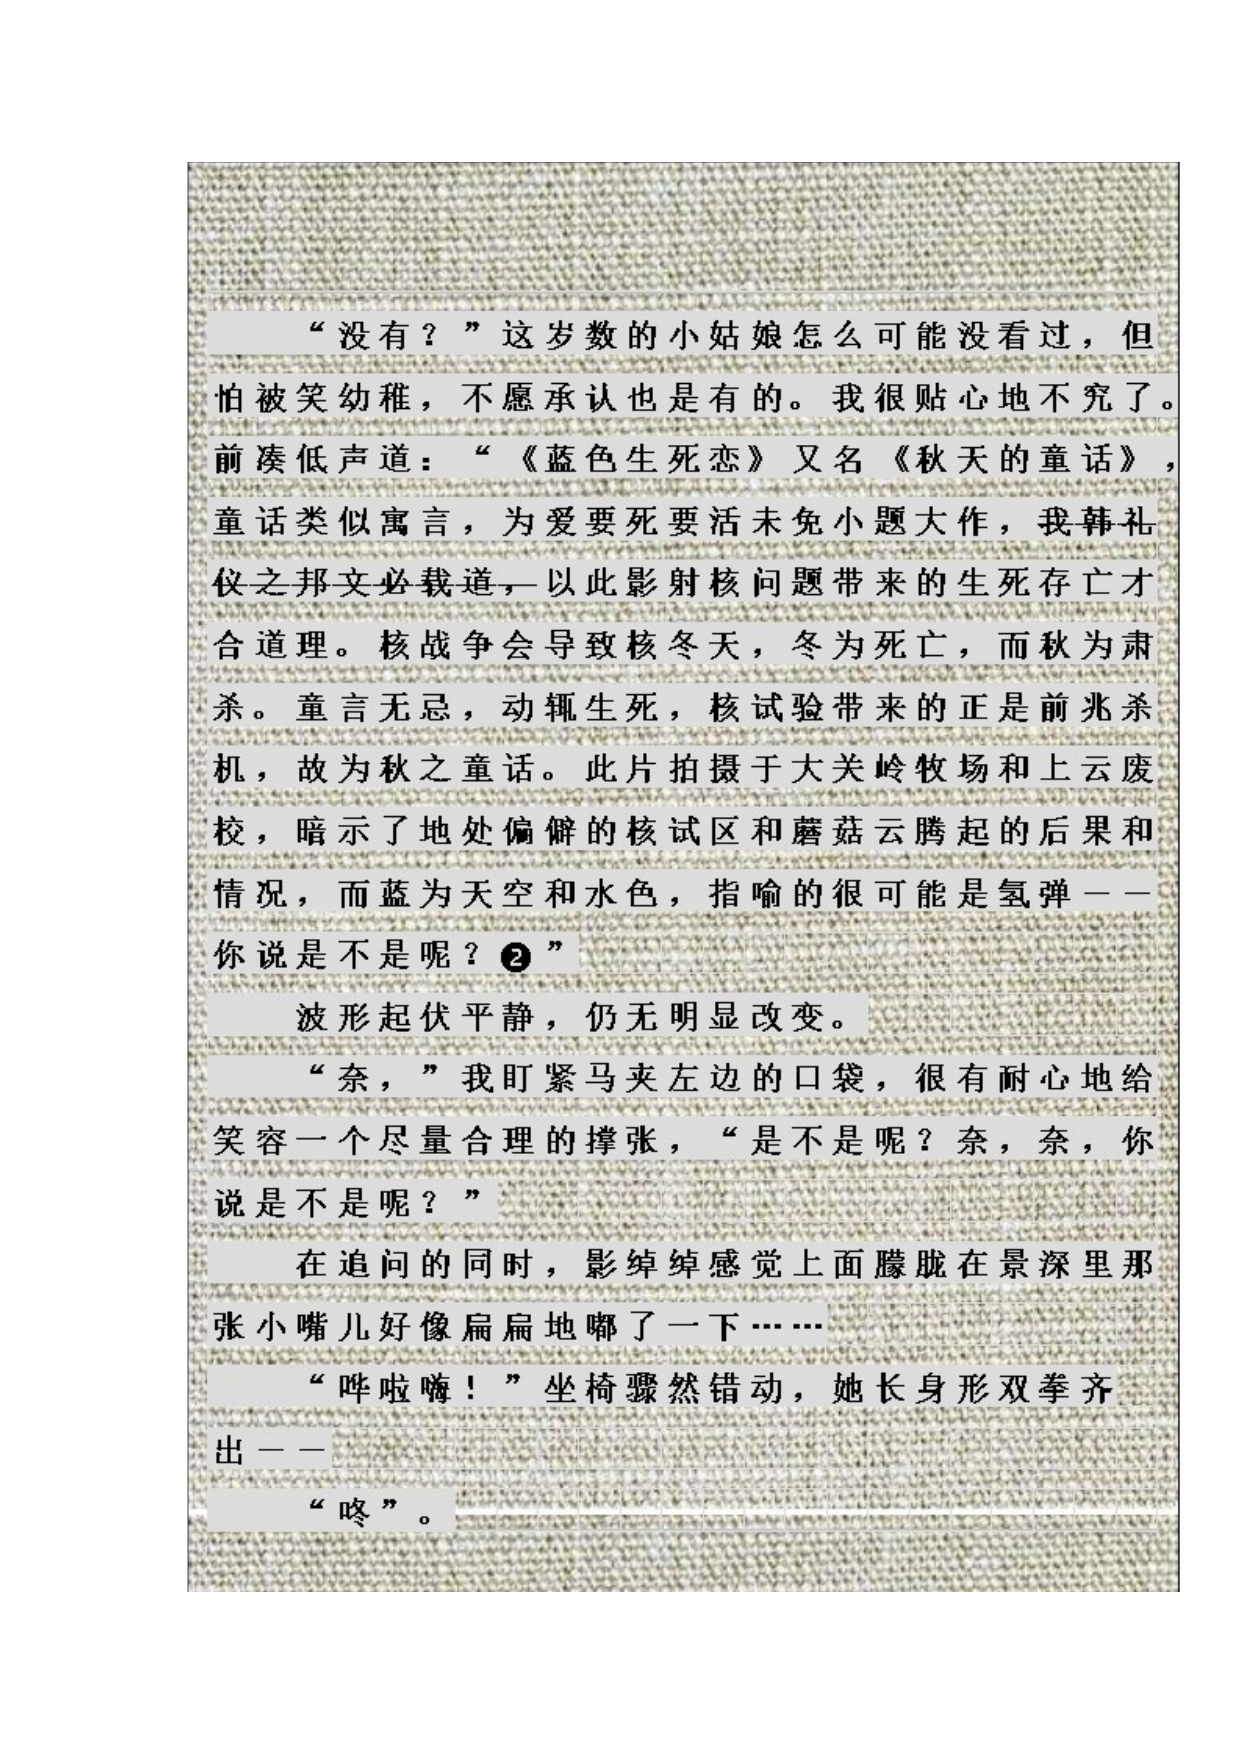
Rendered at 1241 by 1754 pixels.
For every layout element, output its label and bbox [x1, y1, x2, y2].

picture [187, 162, 1180, 1592]
